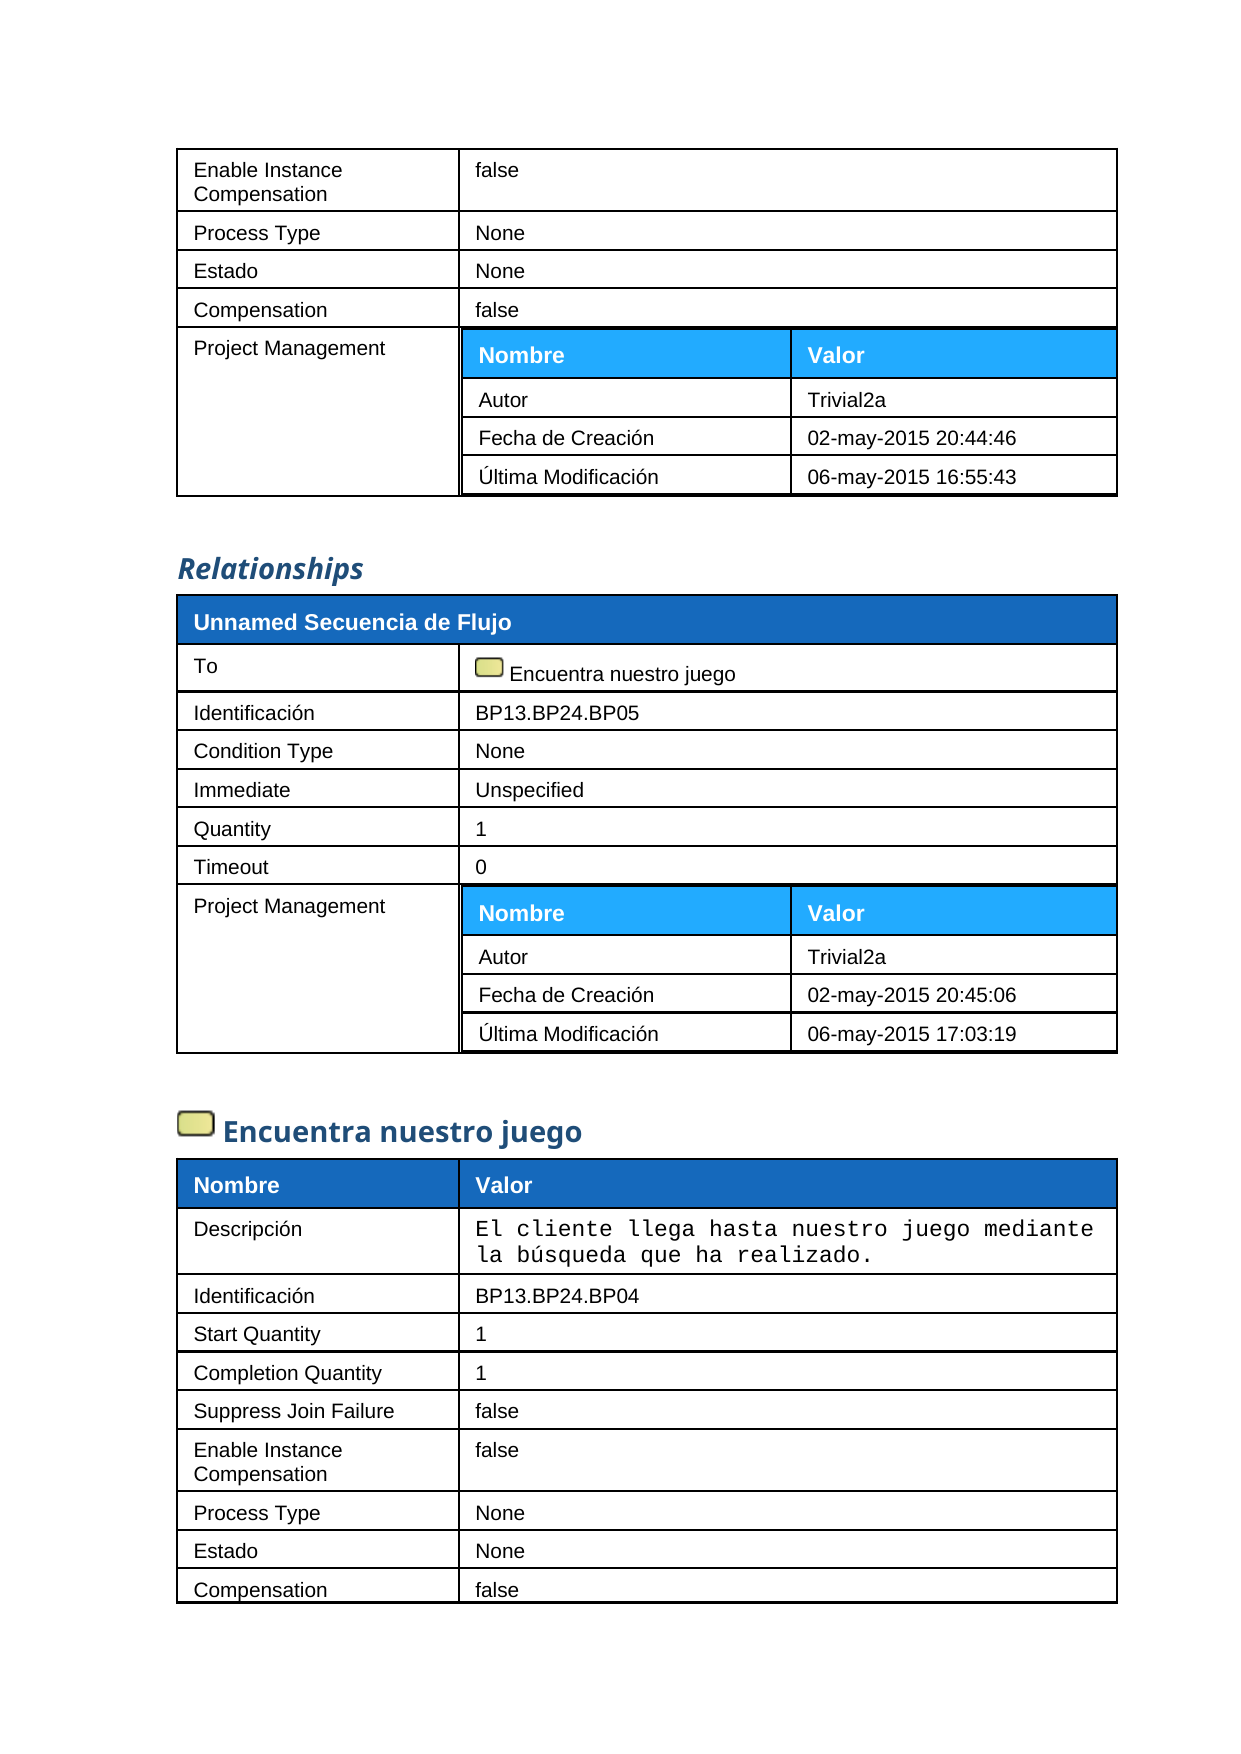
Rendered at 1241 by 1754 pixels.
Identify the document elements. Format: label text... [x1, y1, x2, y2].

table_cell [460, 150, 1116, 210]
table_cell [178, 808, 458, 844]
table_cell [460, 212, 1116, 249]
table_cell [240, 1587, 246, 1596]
picture [177, 1105, 215, 1143]
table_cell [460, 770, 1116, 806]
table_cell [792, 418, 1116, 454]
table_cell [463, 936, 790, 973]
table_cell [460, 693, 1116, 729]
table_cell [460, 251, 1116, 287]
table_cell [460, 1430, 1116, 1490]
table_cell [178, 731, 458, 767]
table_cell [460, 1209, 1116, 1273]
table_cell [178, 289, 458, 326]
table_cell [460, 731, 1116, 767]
subtitle Relationships [177, 548, 1063, 588]
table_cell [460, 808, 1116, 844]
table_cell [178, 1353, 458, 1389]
subtitle Encuentra nuestro juego [177, 1105, 1063, 1151]
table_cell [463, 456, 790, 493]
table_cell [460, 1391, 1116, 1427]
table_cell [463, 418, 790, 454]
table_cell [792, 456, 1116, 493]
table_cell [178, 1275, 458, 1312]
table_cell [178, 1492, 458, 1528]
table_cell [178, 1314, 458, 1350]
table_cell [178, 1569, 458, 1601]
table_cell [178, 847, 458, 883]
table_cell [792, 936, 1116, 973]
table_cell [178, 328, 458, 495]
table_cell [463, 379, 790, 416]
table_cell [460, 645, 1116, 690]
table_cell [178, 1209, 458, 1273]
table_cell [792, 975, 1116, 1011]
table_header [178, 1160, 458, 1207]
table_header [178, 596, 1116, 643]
picture [475, 653, 504, 682]
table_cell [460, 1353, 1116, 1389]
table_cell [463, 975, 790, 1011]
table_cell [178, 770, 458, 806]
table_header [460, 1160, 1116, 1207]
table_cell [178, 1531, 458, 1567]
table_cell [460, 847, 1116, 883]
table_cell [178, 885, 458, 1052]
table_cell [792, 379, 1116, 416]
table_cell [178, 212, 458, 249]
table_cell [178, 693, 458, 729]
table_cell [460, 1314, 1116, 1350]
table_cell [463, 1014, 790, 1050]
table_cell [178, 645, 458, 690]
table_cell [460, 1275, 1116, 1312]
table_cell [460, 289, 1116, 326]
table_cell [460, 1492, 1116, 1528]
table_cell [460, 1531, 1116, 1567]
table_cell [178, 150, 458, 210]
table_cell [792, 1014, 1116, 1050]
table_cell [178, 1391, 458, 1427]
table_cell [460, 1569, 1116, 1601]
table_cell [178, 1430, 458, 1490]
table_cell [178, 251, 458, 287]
